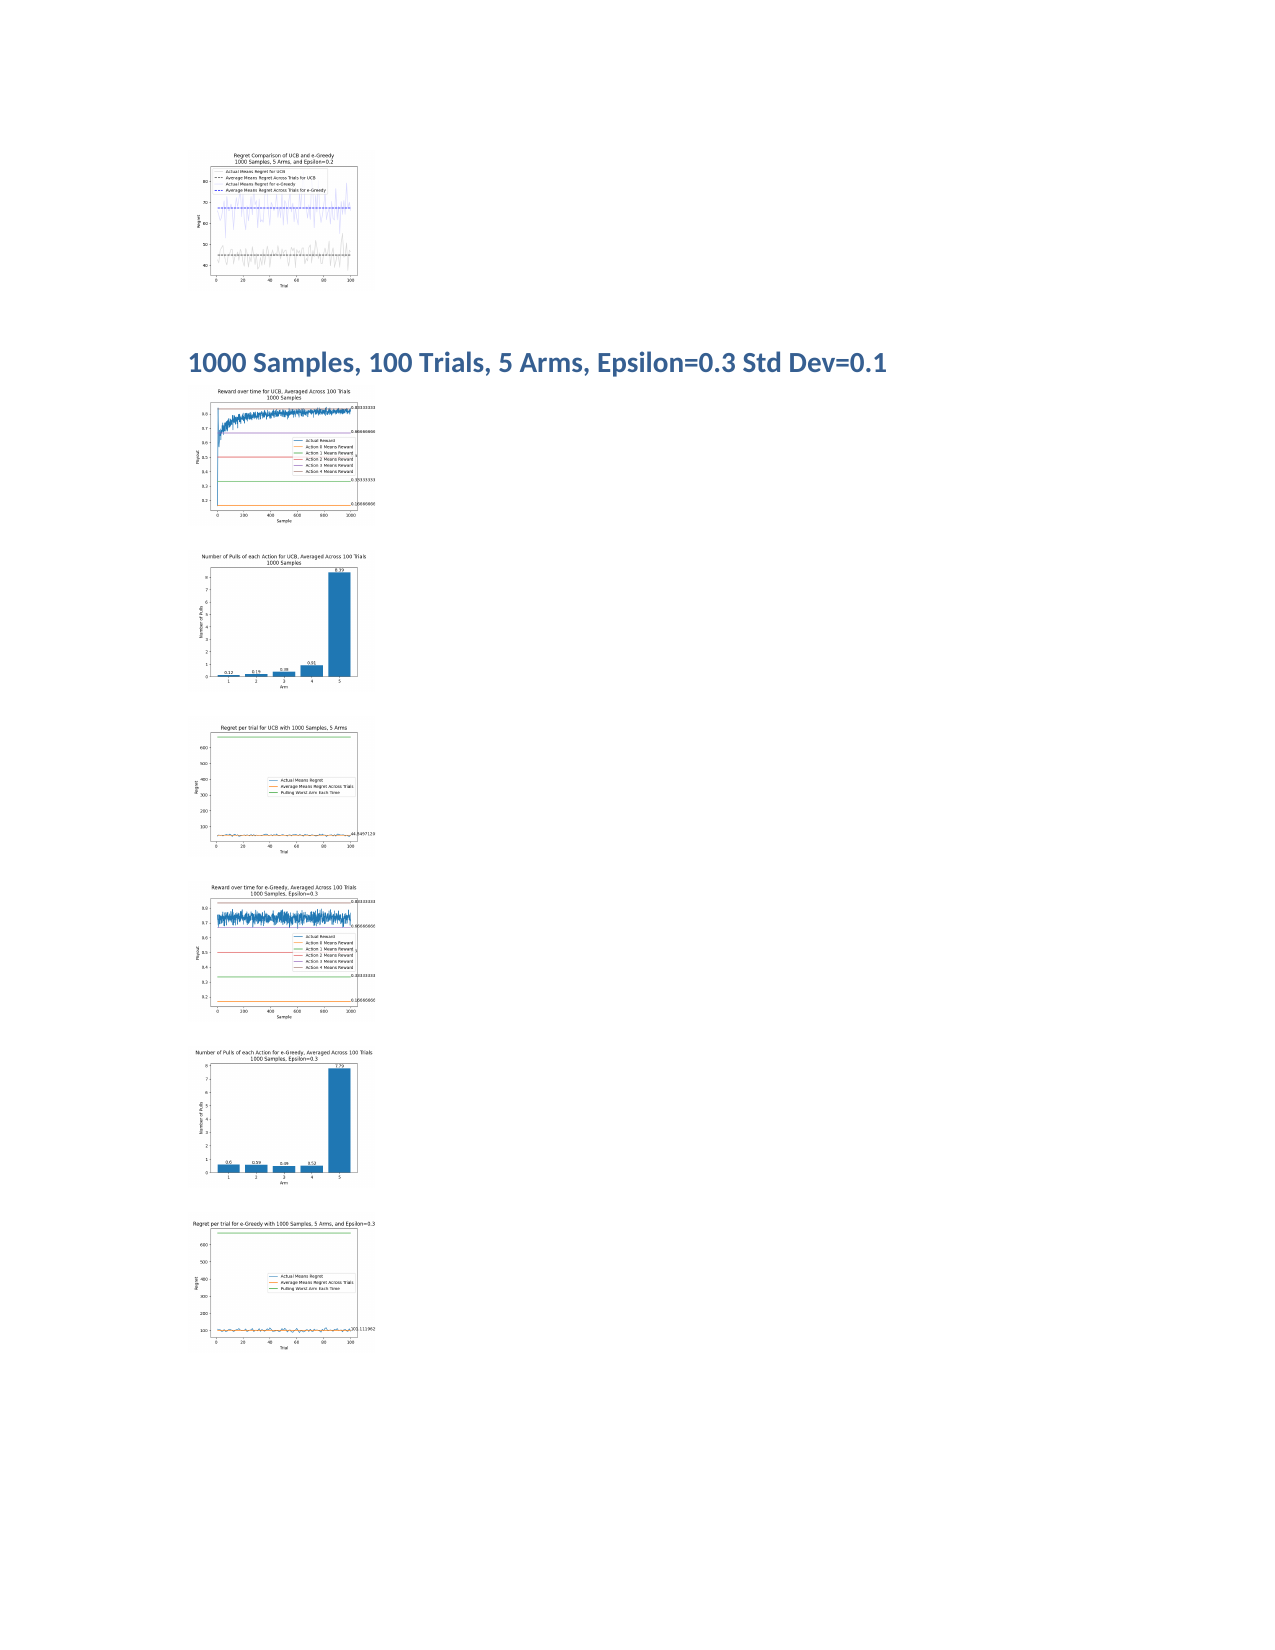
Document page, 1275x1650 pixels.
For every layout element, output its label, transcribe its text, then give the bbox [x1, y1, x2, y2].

picture [187, 1046, 375, 1188]
subtitle 1000 Samples, 100 Trials, 5 Arms, Epsilon=0.3 Std Dev=0.1 [187, 344, 1087, 380]
picture [187, 150, 375, 291]
picture [187, 550, 375, 692]
picture [187, 1212, 375, 1353]
picture [187, 716, 375, 857]
picture [187, 385, 375, 526]
picture [187, 881, 375, 1022]
